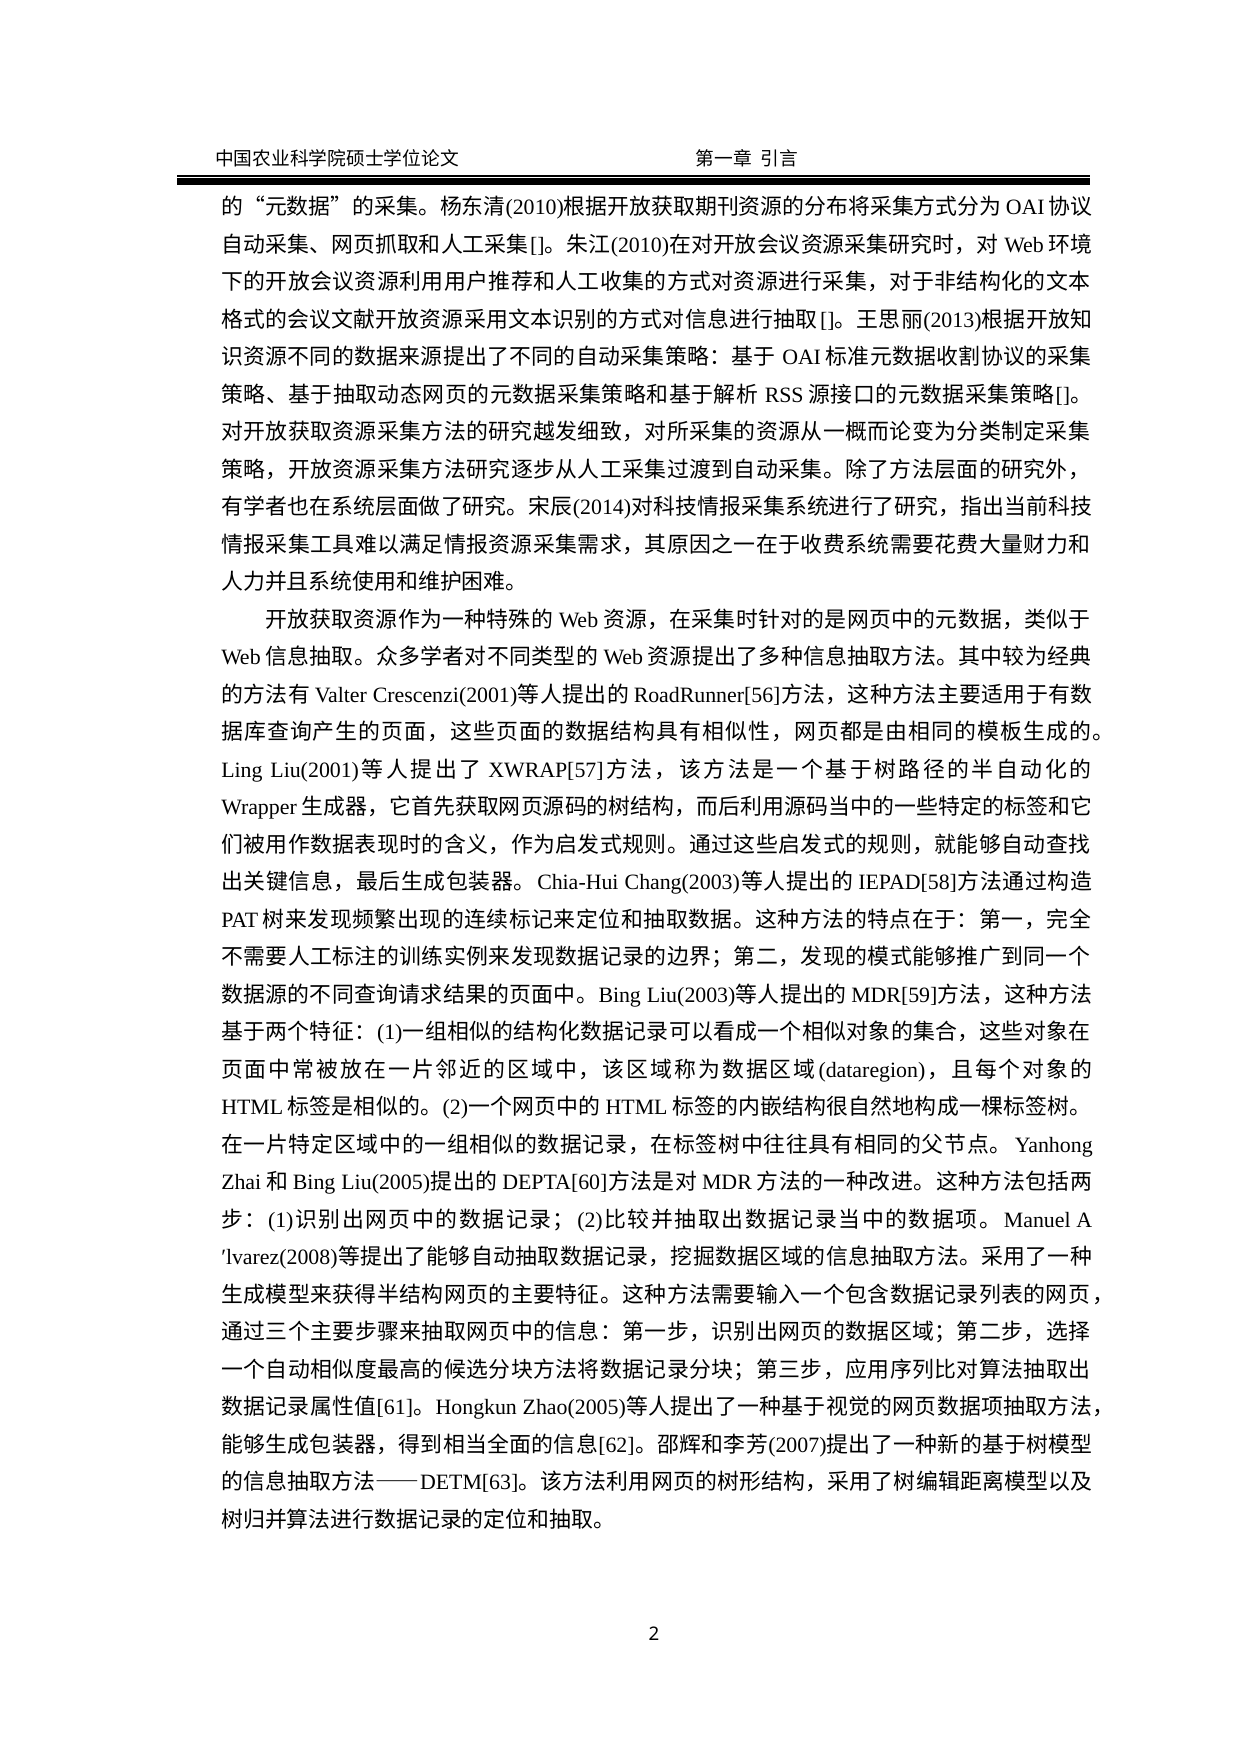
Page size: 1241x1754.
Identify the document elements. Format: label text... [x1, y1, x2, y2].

text 开放获取资源作为一种特殊的Web资源，在采集时针对的是网页中的元数据，类似于Web信息抽取。众多学者对不同类型的Web资源提出了多种信息抽取方法。其中较为经典的方法有Valter Crescenzi(2001)等人提出的RoadRunner[56]方法，这种方法主要适用于有数据库查询产生的页面，这些页面的数据结构具有相似性，网页都是由相同的模板生成的。Ling Liu(2001)等人提出了XWRAP[57]方法，该方法是一个基于树路径的半自动化的Wrapper生成器，它首先获取网页源码的树结构，而后利用源码当中的一些特定的标签和它们被用作数据表现时的含义，作为启发式规则。通过这些启发式的规则，就能够自动查找出关键信息，最后生成包装器。Chia-Hui Chang(2003)等人提出的IEPAD[58]方法通过构造PAT树来发现频繁出现的连续标记来定位和抽取数据。这种方法的特点在于：第一，完全不需要人工标注的训练实例来发现数据记录的边界；第二，发现的模式能够推广到同一个数据源的不同查询请求结果的页面中。Bing Liu(2003)等人提出的MDR[59]方法，这种方法基于两个特征：(1)一组相似的结构化数据记录可以看成一个相似对象的集合，这些对象在页面中常被放在一片邻近的区域中，该区域称为数据区域(dataregion)，且每个对象的HTML标签是相似的。(2)一个网页中的HTML标签的内嵌结构很自然地构成一棵标签树。在一片特定区域中的一组相似的数据记录，在标签树中往往具有相同的父节点。Yanhong Zhai和Bing Liu(2005)提出的DEPTA[60]方法是对MDR方法的一种改进。这种方法包括两步：(1)识别出网页中的数据记录；(2)比较并抽取出数据记录当中的数据项。Manuel A′lvarez(2008)等提出了能够自动抽取数据记录，挖掘数据区域的信息抽取方法。采用了一种生成模型来获得半结构网页的主要特征。这种方法需要输入一个包含数据记录列表的网页，通过三个主要步骤来抽取网页中的信息：第一步，识别出网页的数据区域；第二步，选择一个自动相似度最高的候选分块方法将数据记录分块；第三步，应用序列比对算法抽取出数据记录属性值[61]。Hongkun Zhao(2005)等人提出了一种基于视觉的网页数据项抽取方法，能够生成包装器，得到相当全面的信息[62]。邵辉和李芳(2007)提出了一种新的基于树模型的信息抽取方法——DETM[63]。该方法利用网页的树形结构，采用了树编辑距离模型以及树归并算法进行数据记录的定位和抽取。 [221, 597, 1092, 1535]
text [221, 185, 1092, 597]
